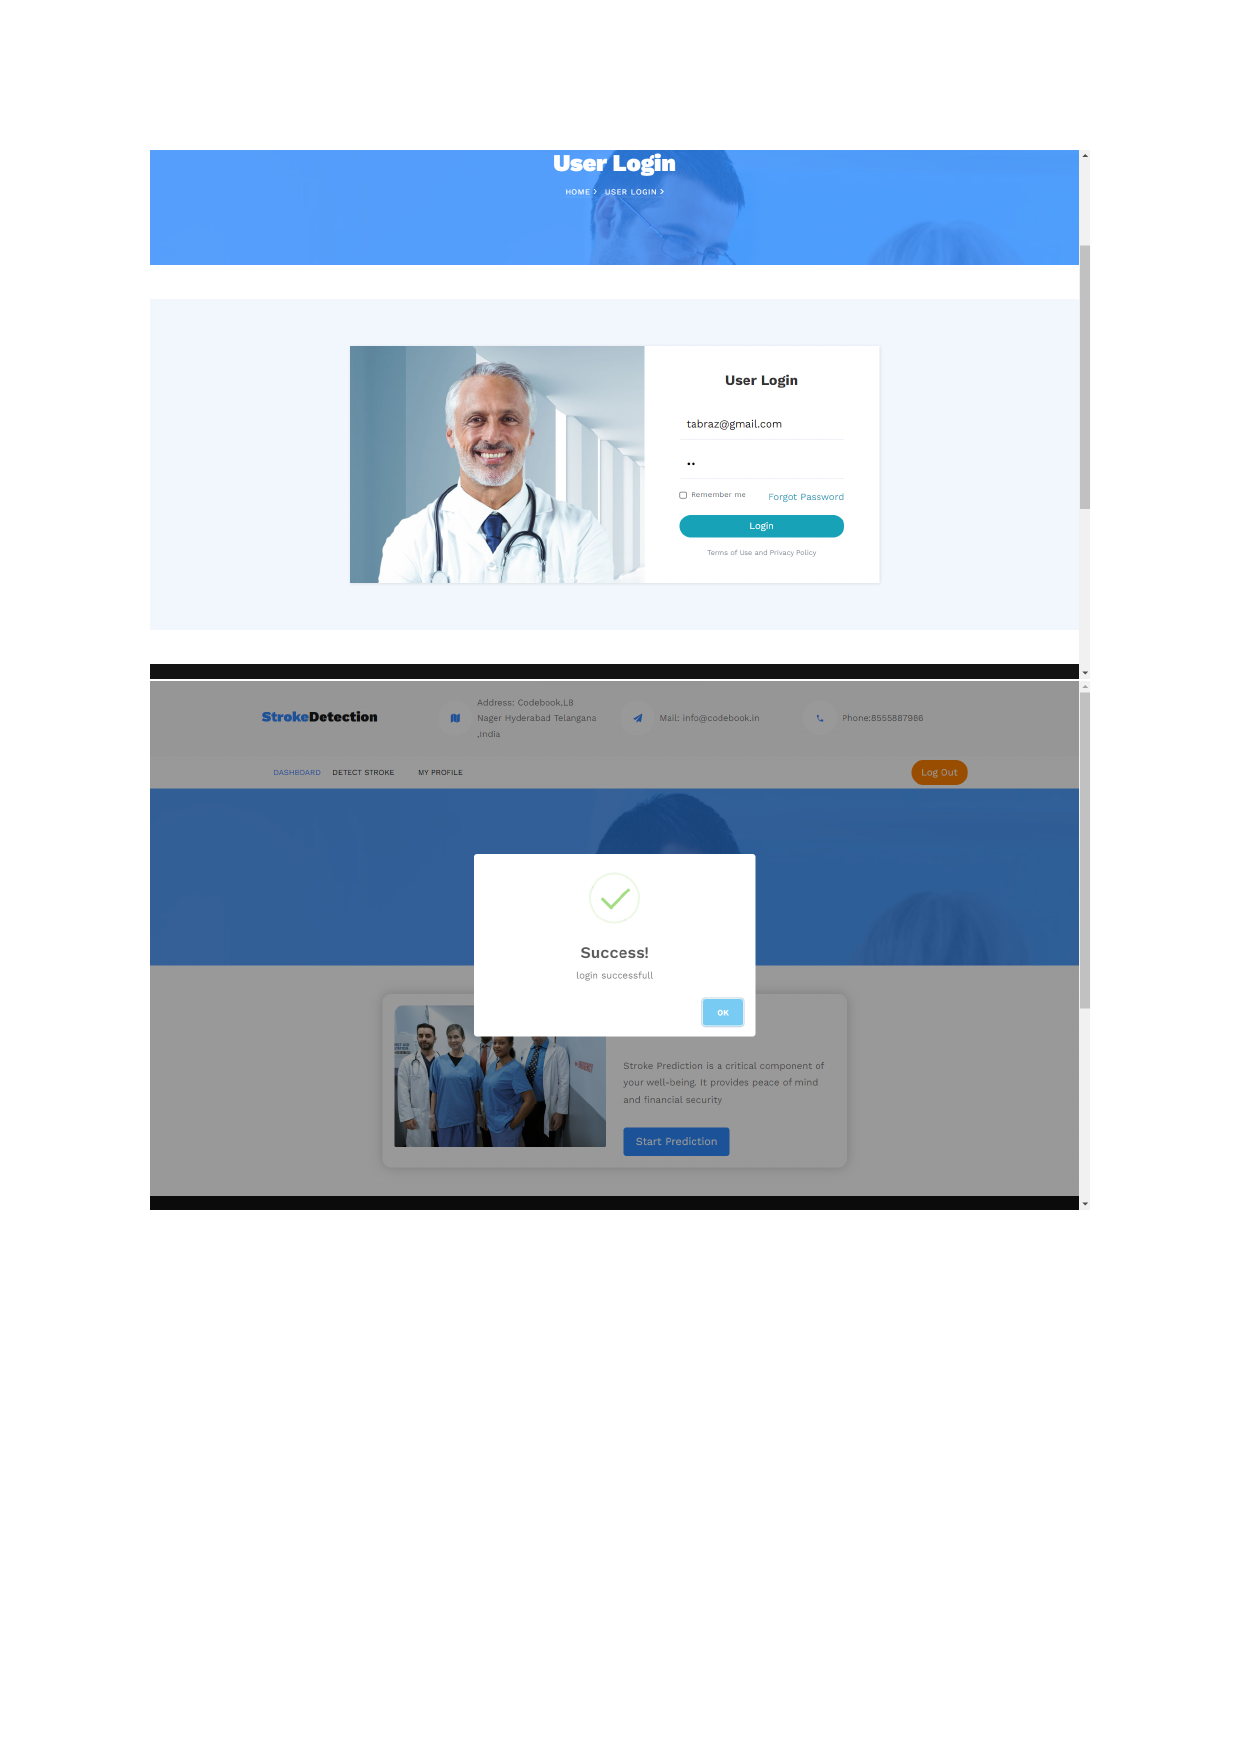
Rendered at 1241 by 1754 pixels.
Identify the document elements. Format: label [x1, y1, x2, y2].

picture [150, 150, 1091, 679]
picture [150, 681, 1091, 1210]
